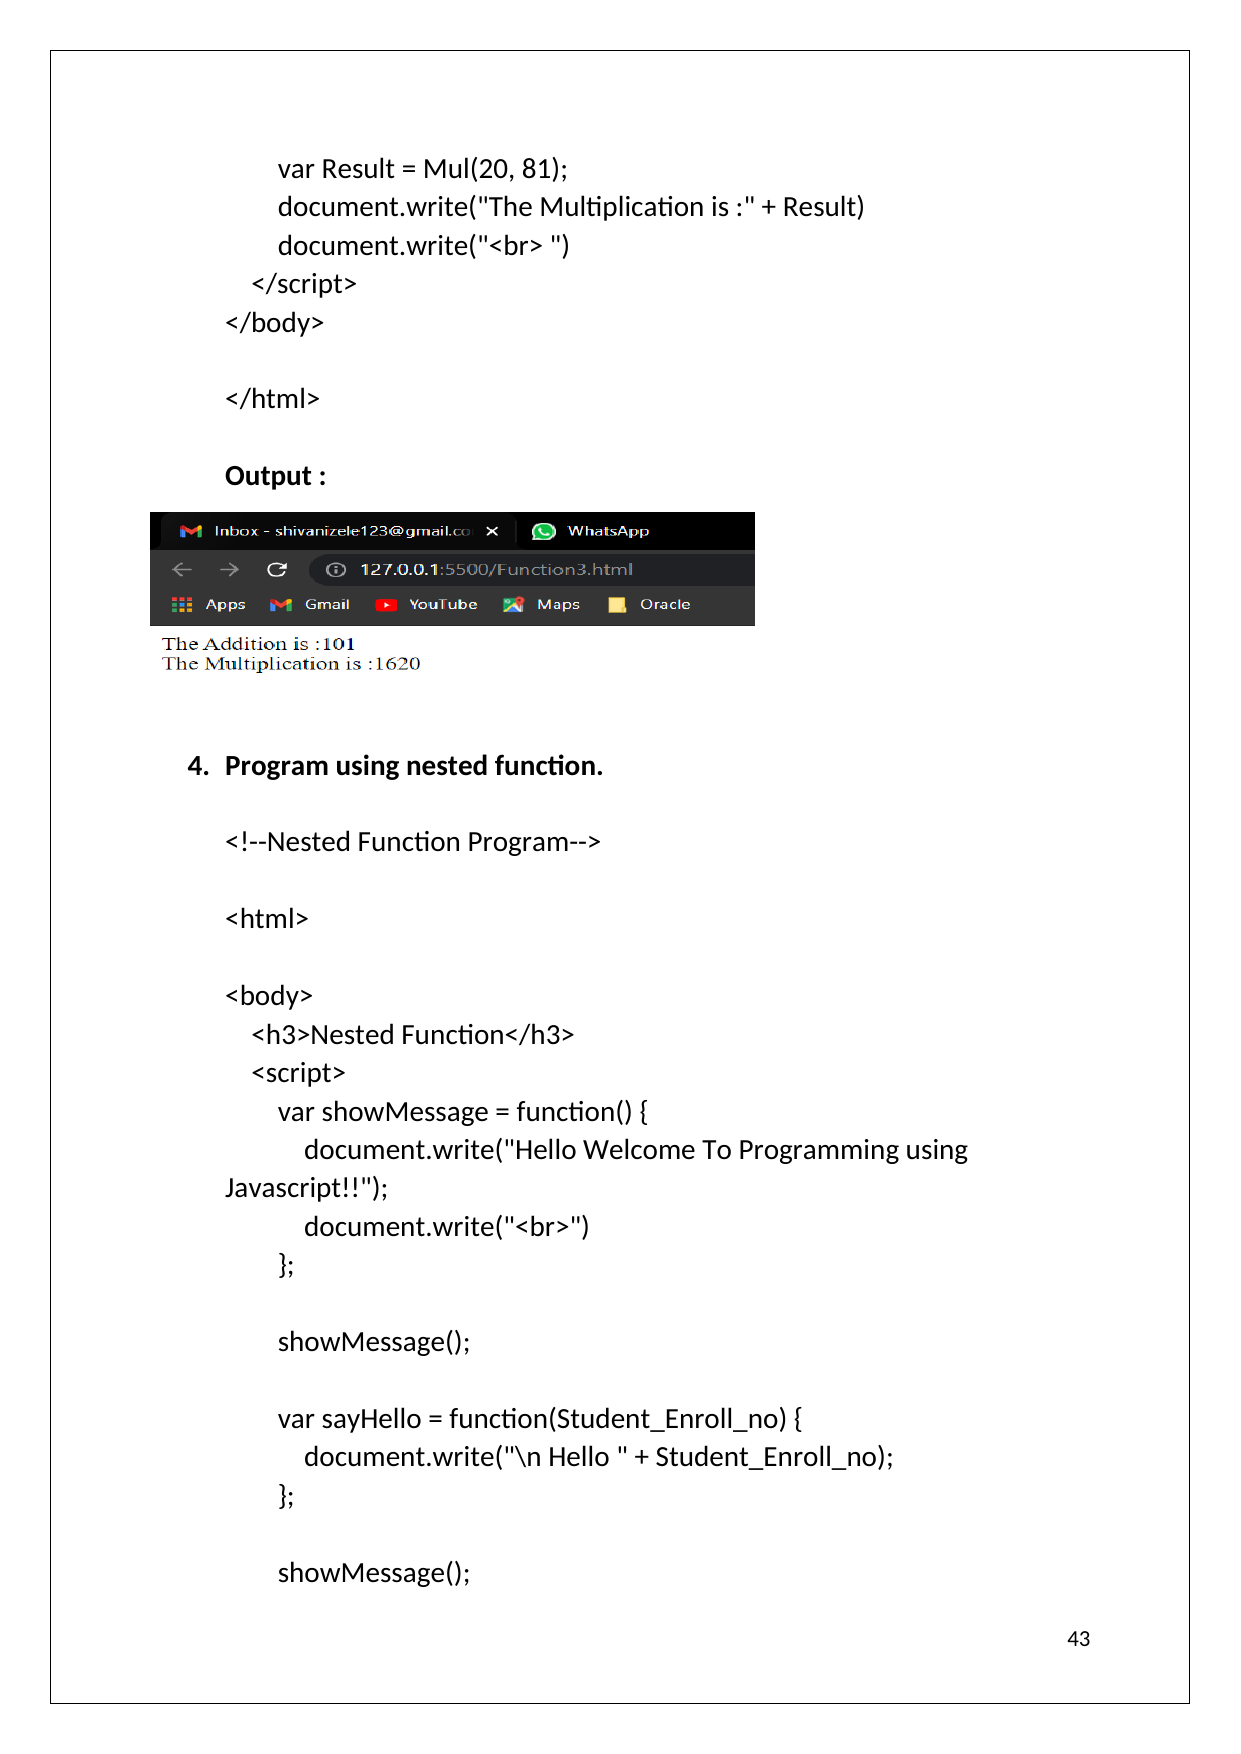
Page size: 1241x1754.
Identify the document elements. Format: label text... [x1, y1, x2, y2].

list </body> [225, 304, 1090, 339]
list <!--Nested Function Program--> [225, 823, 1090, 859]
list showMessage(); [225, 1323, 1090, 1359]
list showMessage(); [225, 1554, 1090, 1589]
list </script> [225, 265, 1090, 301]
picture [150, 512, 755, 728]
list </html> [225, 381, 1090, 416]
list <html> [225, 900, 1090, 936]
list document.write("The Multiplication is :" + Result) [225, 188, 1090, 224]
list document.write("<br>") [225, 1208, 1090, 1243]
list var Result = Mul(20, 81); [225, 150, 1090, 186]
list document.write("<br> ") [225, 227, 1090, 262]
list var showMessage = function() { [225, 1093, 1090, 1128]
list Program using nested function. [187, 747, 1090, 782]
list var sayHello = function(Student_Enroll_no) { [225, 1400, 1090, 1436]
list Output : [225, 457, 1090, 493]
list }; [225, 1246, 1090, 1282]
list <script> [225, 1054, 1090, 1090]
list <body> [225, 977, 1090, 1013]
list }; [225, 1477, 1090, 1513]
list document.write("Hello Welcome To Programming using Javascript!!"); [225, 1131, 1090, 1205]
list document.write("\n Hello " + Student_Enroll_no); [225, 1438, 1090, 1474]
list <h3>Nested Function</h3> [225, 1016, 1090, 1051]
